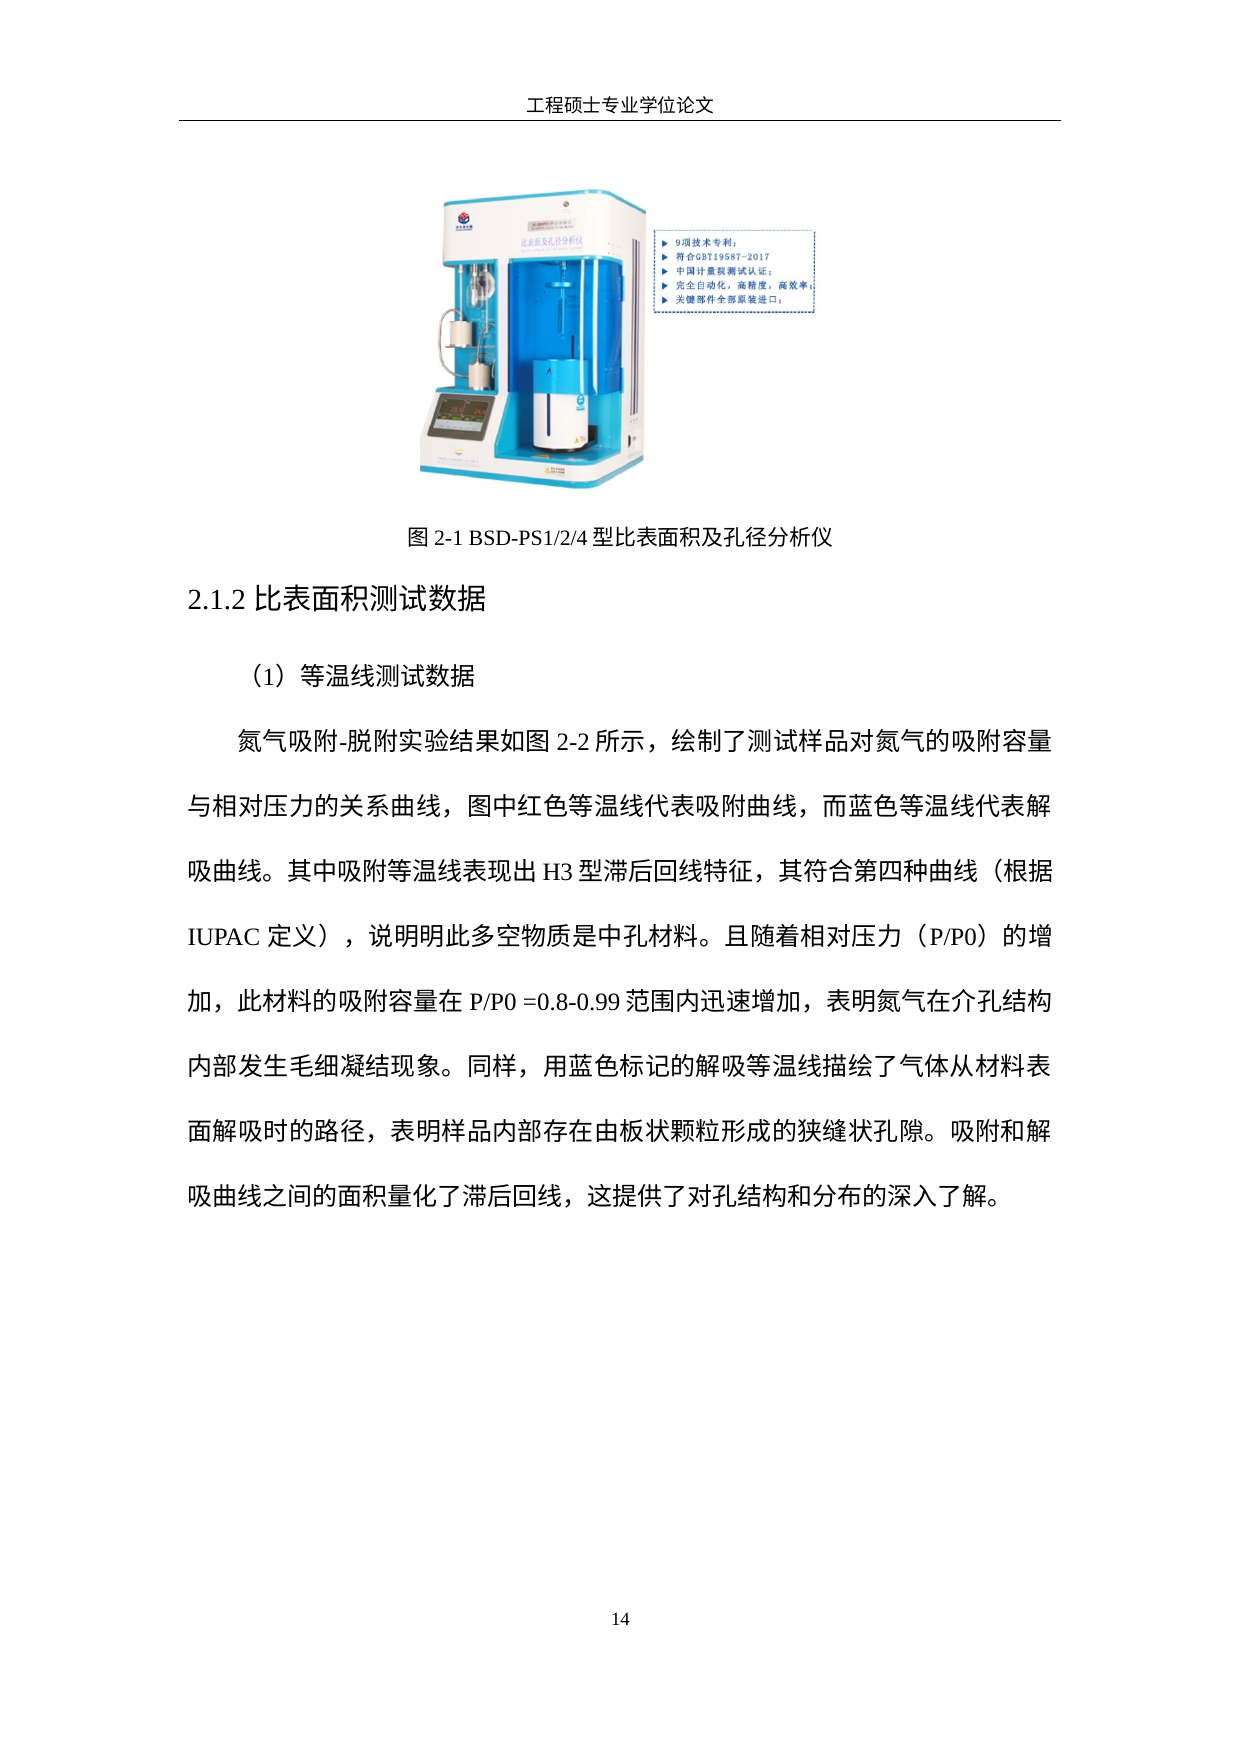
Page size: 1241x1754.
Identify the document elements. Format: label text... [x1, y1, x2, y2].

text 图2-1 BSD-PS1/2/4型比表面积及孔径分析仪 [187, 519, 1053, 552]
text 2.1.2 比表面积测试数据 [187, 564, 1053, 629]
picture [416, 162, 824, 502]
text （1）等温线测试数据 [187, 642, 1053, 707]
text 氮气吸附-脱附实验结果如图2-2所示，绘制了测试样品对氮气的吸附容量与相对压力的关系曲线，图中红色等温线代表吸附曲线，而蓝色等温线代表解吸曲线。其中吸附等温线表现出H3型滞后回线特征，其符合第四种曲线（根据IUPAC 定义），说明明此多空物质是中孔材料。且随着相对压力（P/P0）的增加，此材料的吸附容量在P/P0 =0.8-0.99范围内迅速增加，表明氮气在介孔结构内部发生毛细凝结现象。同样，用蓝色标记的解吸等温线描绘了气体从材料表面解吸时的路径，表明样品内部存在由板状颗粒形成的狭缝状孔隙。吸附和解吸曲线之间的面积量化了滞后回线，这提供了对孔结构和分布的深入了解。 [187, 707, 1053, 1227]
